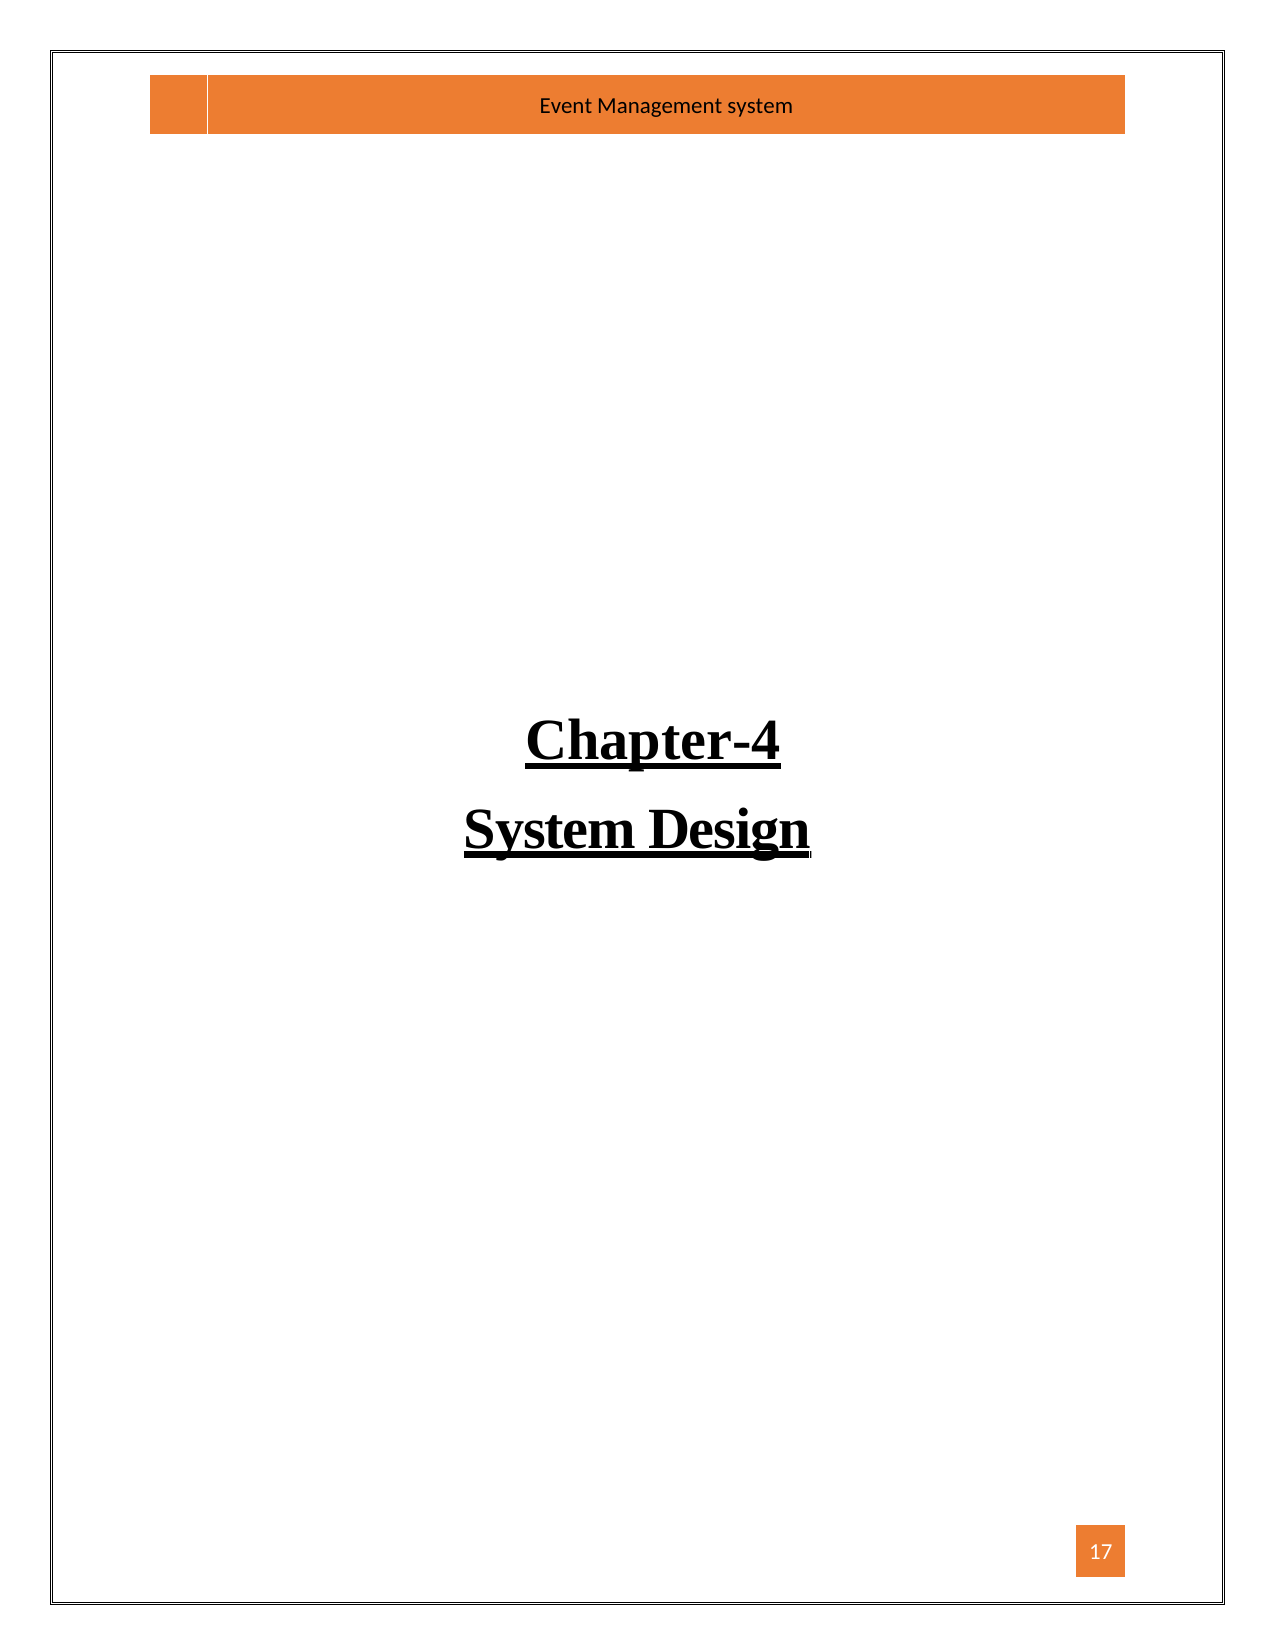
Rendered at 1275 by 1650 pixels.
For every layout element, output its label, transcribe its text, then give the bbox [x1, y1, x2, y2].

text System Design [150, 794, 1125, 861]
text Chapter-4 [450, 704, 1125, 772]
